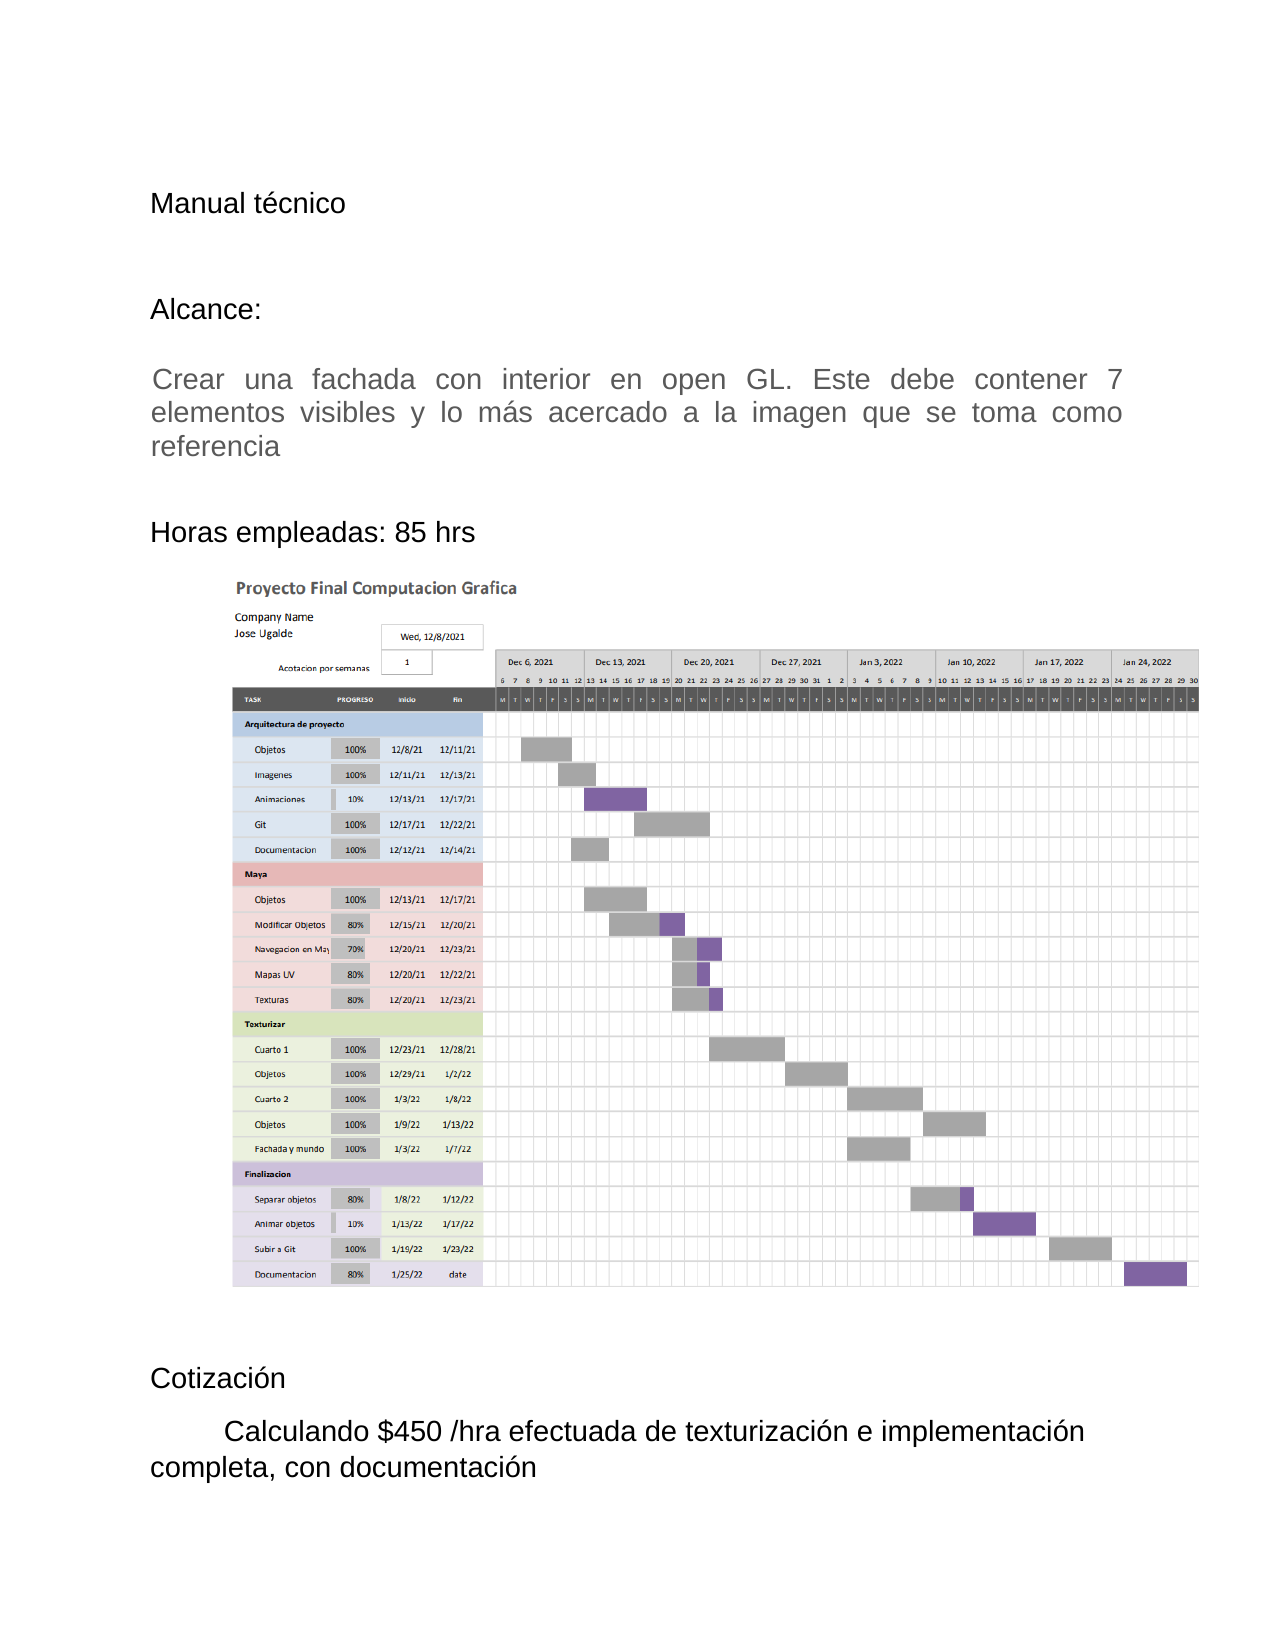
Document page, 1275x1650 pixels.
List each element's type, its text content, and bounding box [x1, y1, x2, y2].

text Manual técnico [150, 150, 1125, 220]
text Alcance: [150, 292, 1125, 325]
text Crear una fachada con interior en open GL. Este debe contener 7 elementos visibles y lo más acercado a la imagen que se toma como referencia [151, 362, 1125, 463]
text Horas empleadas: 85 hrs [150, 515, 1125, 549]
picture [223, 568, 1199, 1287]
text Calculando $450 /hra efectuada de texturización e implementación completa, con documentación [150, 1414, 1125, 1483]
